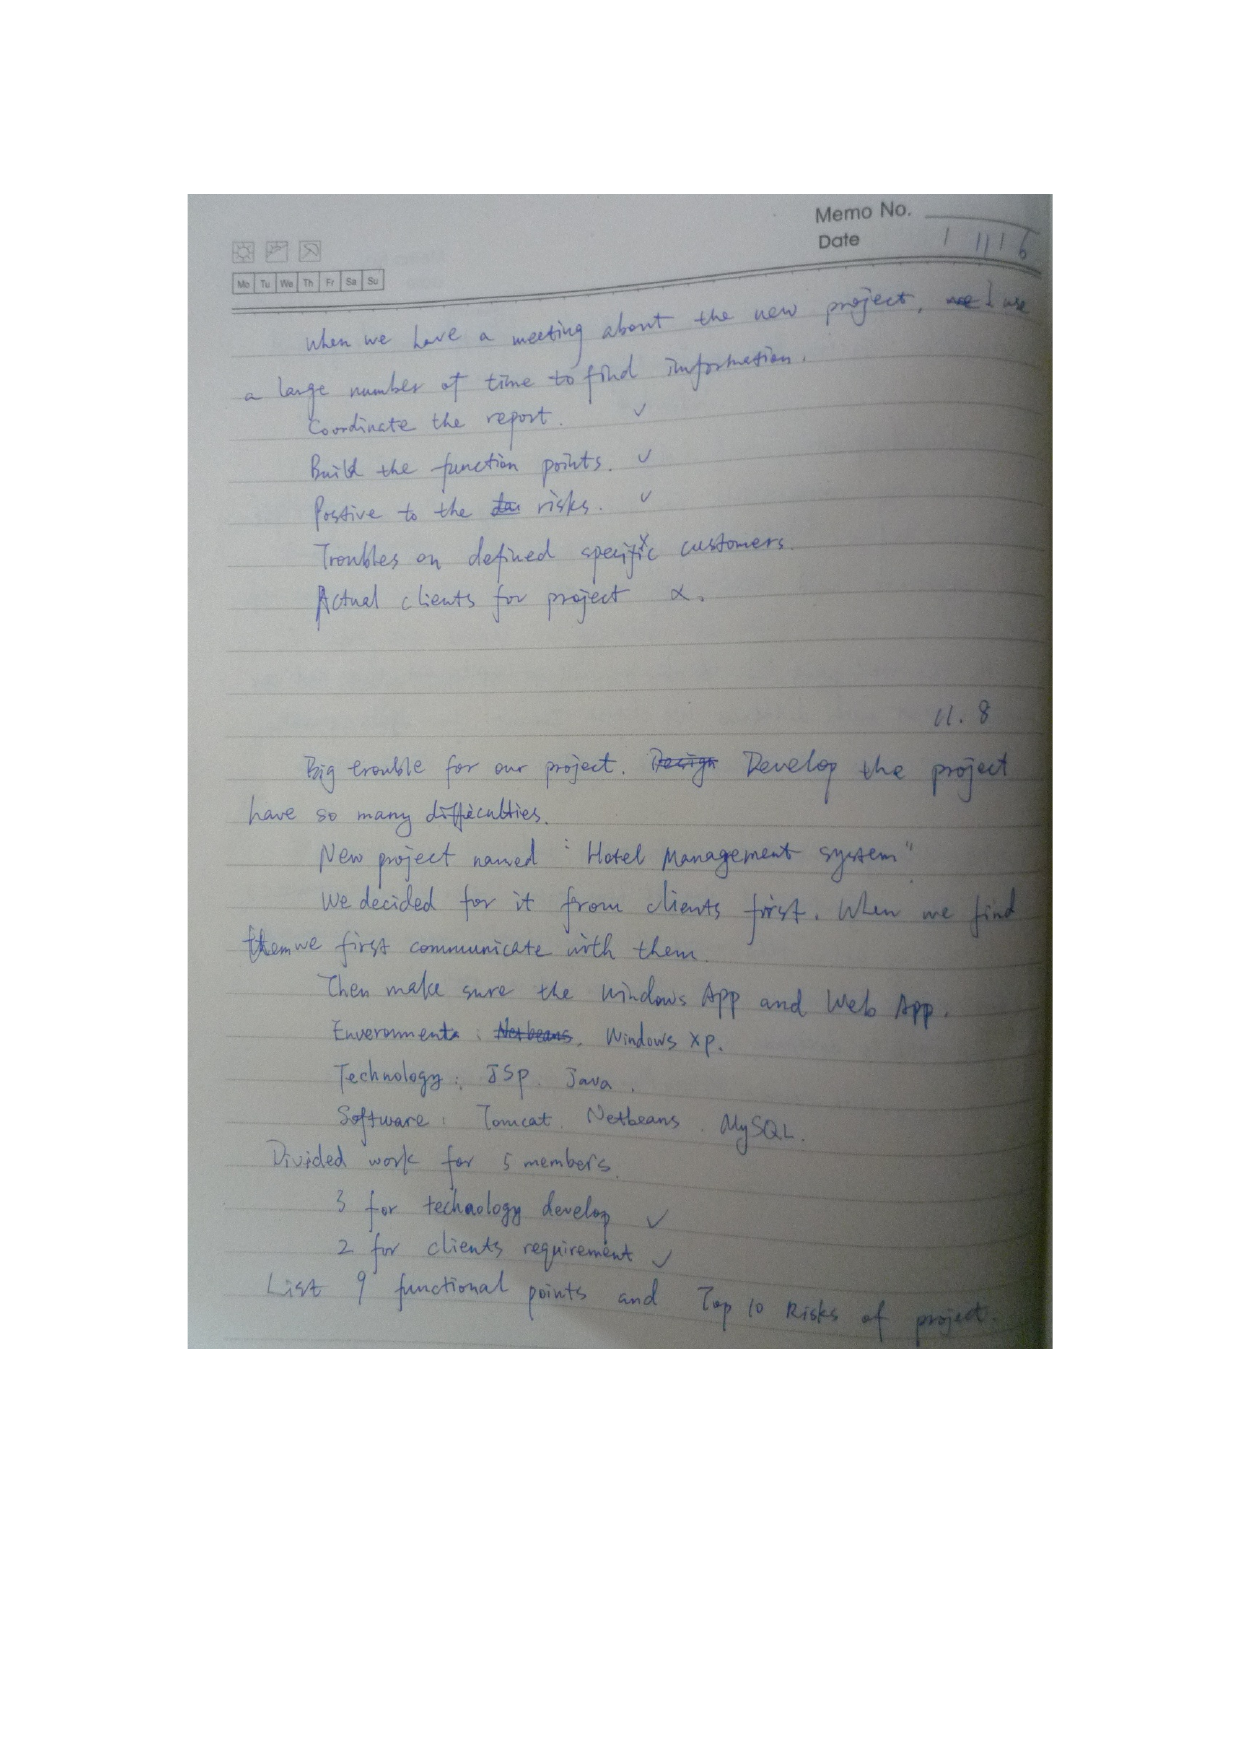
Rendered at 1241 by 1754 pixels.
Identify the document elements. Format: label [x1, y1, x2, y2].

picture [187, 194, 1053, 1349]
